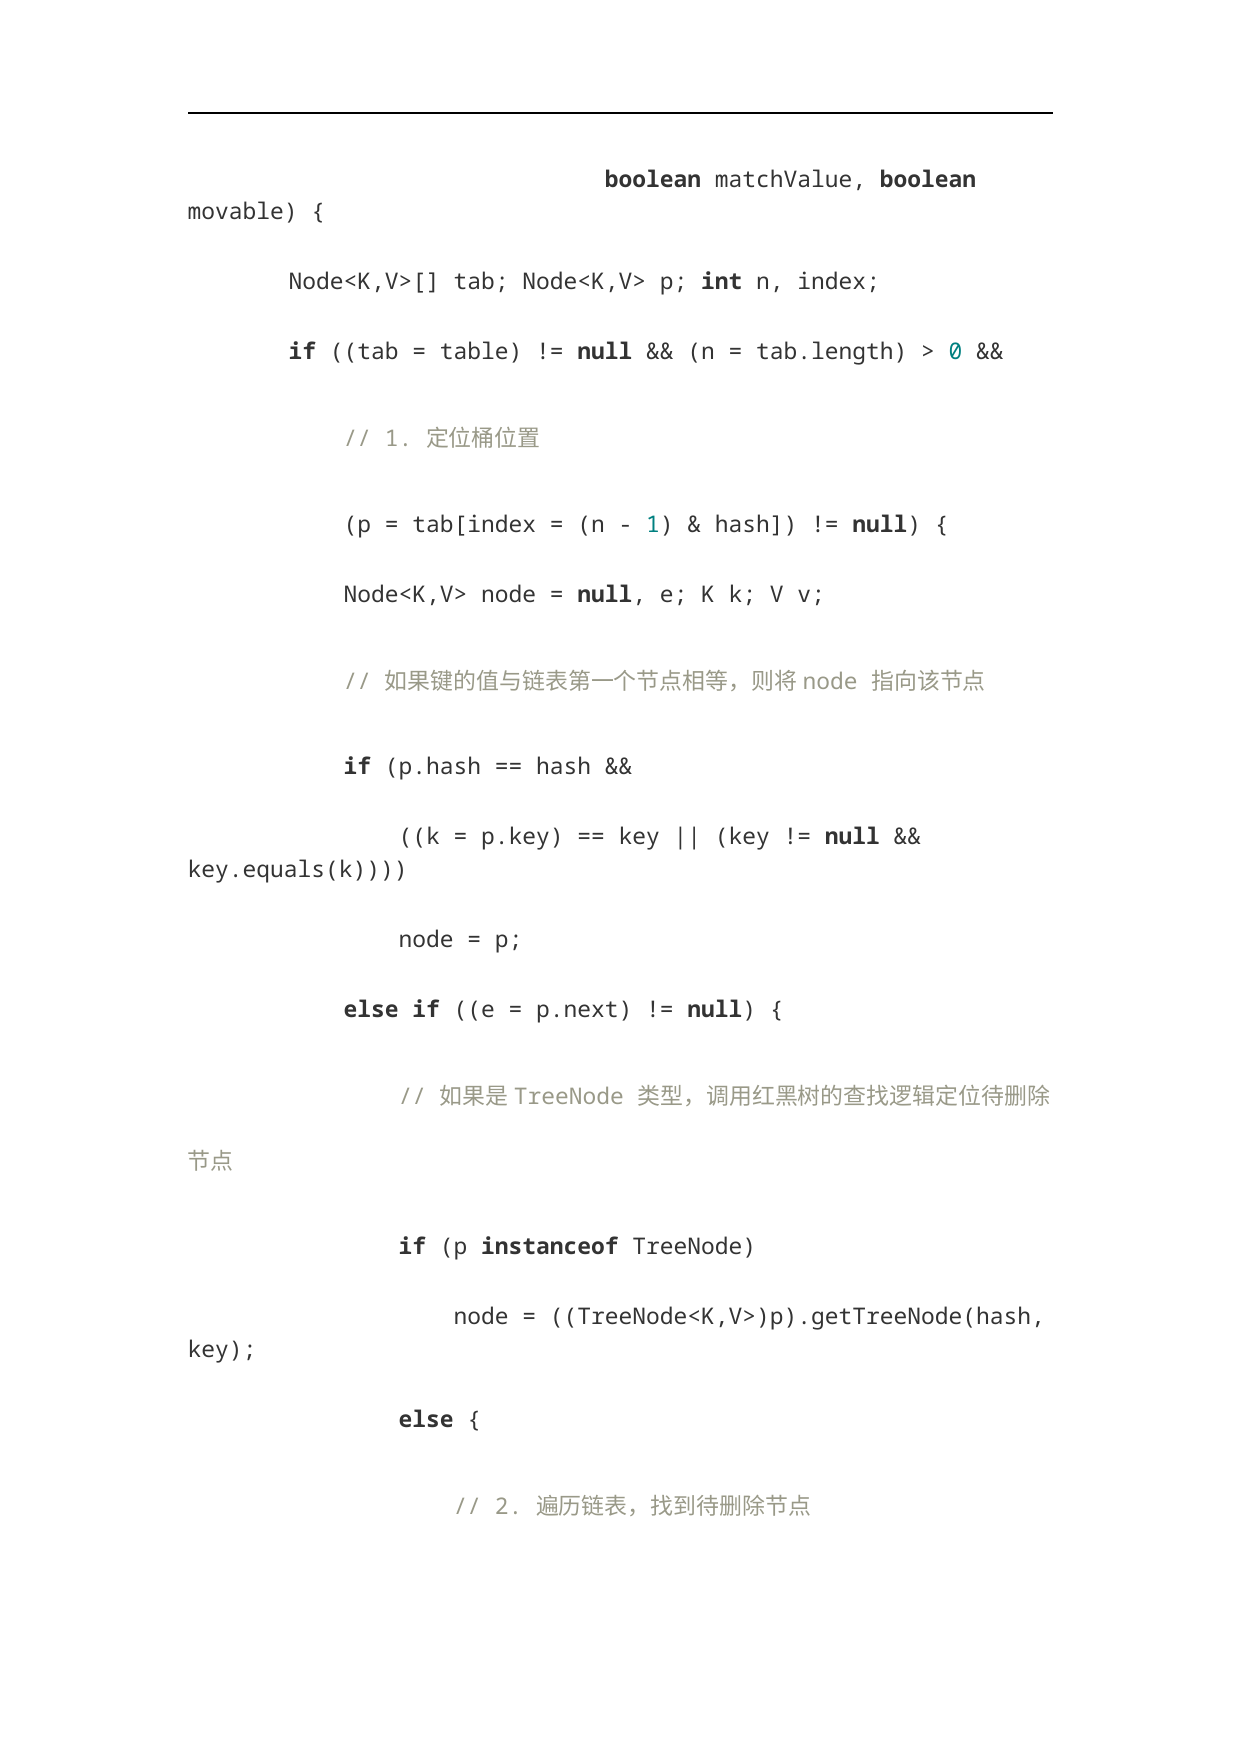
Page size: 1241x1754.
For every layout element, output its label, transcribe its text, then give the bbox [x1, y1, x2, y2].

text (p = tab[index = (n - 1) & hash]) != null) { [187, 507, 1053, 539]
text if ((tab = table) != null && (n = tab.length) > 0 && [187, 334, 1053, 367]
text Node<K,V>[] tab; Node<K,V> p; int n, index; [187, 264, 1053, 297]
text node = ((TreeNode<K,V>)p).getTreeNode(hash, key); [187, 1299, 1053, 1364]
text else { [187, 1402, 1053, 1434]
text node = p; [187, 922, 1053, 954]
text // 如果键的值与链表第一个节点相等，则将 node 指向该节点 [187, 647, 1053, 712]
text if (p.hash == hash && [187, 749, 1053, 782]
text else if ((e = p.next) != null) { [187, 992, 1053, 1024]
text Node<K,V> node = null, e; K k; V v; [187, 577, 1053, 609]
text boolean matchValue, boolean movable) { [187, 162, 1053, 227]
text // 如果是 TreeNode 类型，调用红黑树的查找逻辑定位待删除节点 [187, 1062, 1053, 1192]
text // 2. 遍历链表，找到待删除节点 [187, 1472, 1053, 1537]
text // 1. 定位桶位置 [187, 404, 1053, 469]
text ((k = p.key) == key || (key != null && key.equals(k)))) [187, 819, 1053, 884]
text if (p instanceof TreeNode) [187, 1229, 1053, 1262]
